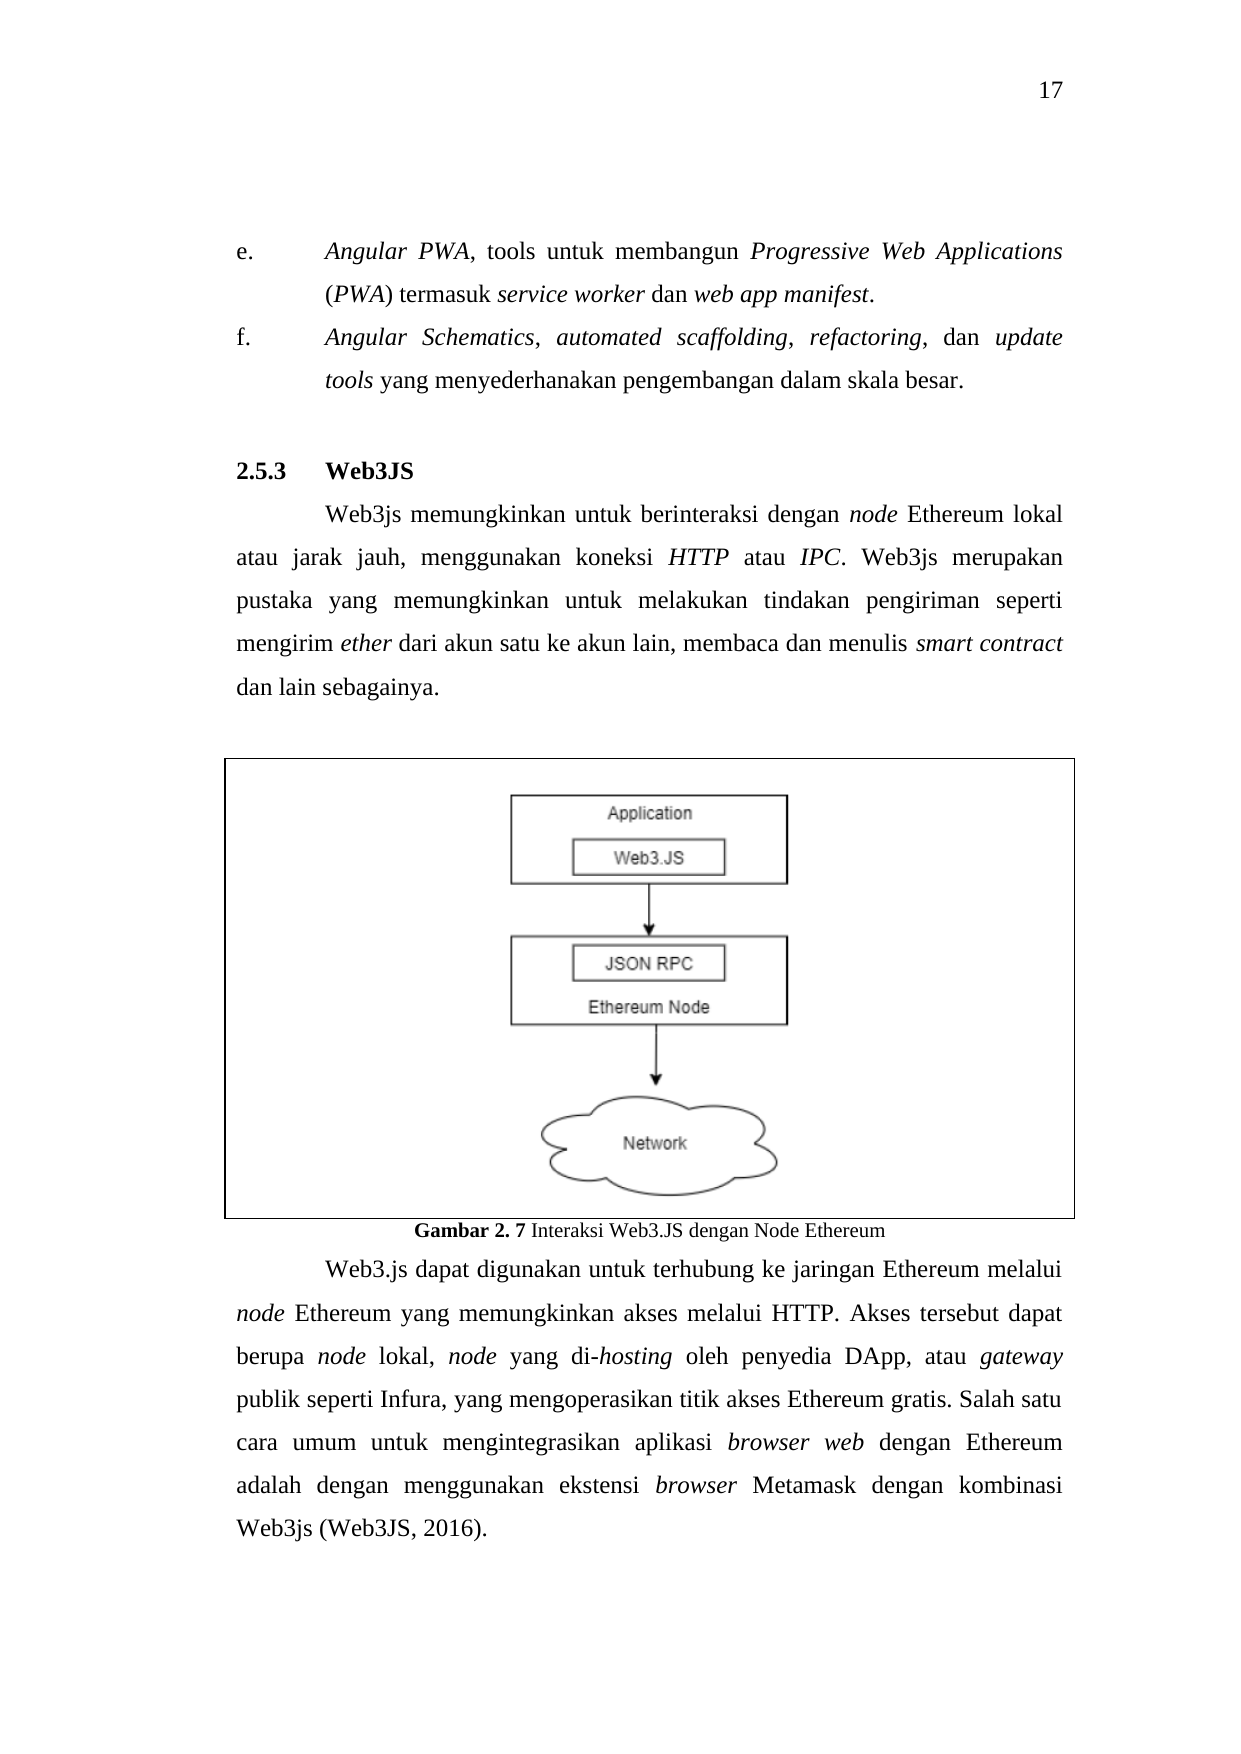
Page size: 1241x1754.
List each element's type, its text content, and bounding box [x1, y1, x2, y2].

picture [479, 771, 820, 1204]
subtitle Web3JS [236, 456, 1063, 485]
text Web3.js dapat digunakan untuk terhubung ke jaringan Ethereum melalui node Ethereum yang memungkinkan akses melalui HTTP. Akses tersebut dapat berupa node lokal, node yang di-hosting oleh penyedia DApp, atau gateway publik seperti Infura, yang mengoperasikan titik akses Ethereum gratis. Salah satu cara umum untuk mengintegrasikan aplikasi browser web dengan Ethereum adalah dengan menggunakan ekstensi browser Metamask dengan kombinasi Web3js . [236, 1254, 1063, 1542]
text Web3js memungkinkan untuk berinteraksi dengan node Ethereum lokal atau jarak jauh, menggunakan koneksi HTTP atau IPC. Web3js merupakan pustaka yang memungkinkan untuk melakukan tindakan pengiriman seperti mengirim ether dari akun satu ke akun lain, membaca dan menulis smart contract dan lain sebagainya. [236, 499, 1063, 700]
list Angular Schematics, automated scaffolding, refactoring, dan update tools yang menyederhanakan pengembangan dalam skala besar. [236, 322, 1063, 394]
text Gambar 2. 7 Interaksi Web3.JS dengan Node Ethereum [236, 1219, 1063, 1242]
list Angular PWA, tools untuk membangun Progressive Web Applications (PWA) termasuk service worker dan web app manifest. [236, 236, 1063, 308]
table_header [226, 759, 1074, 1217]
